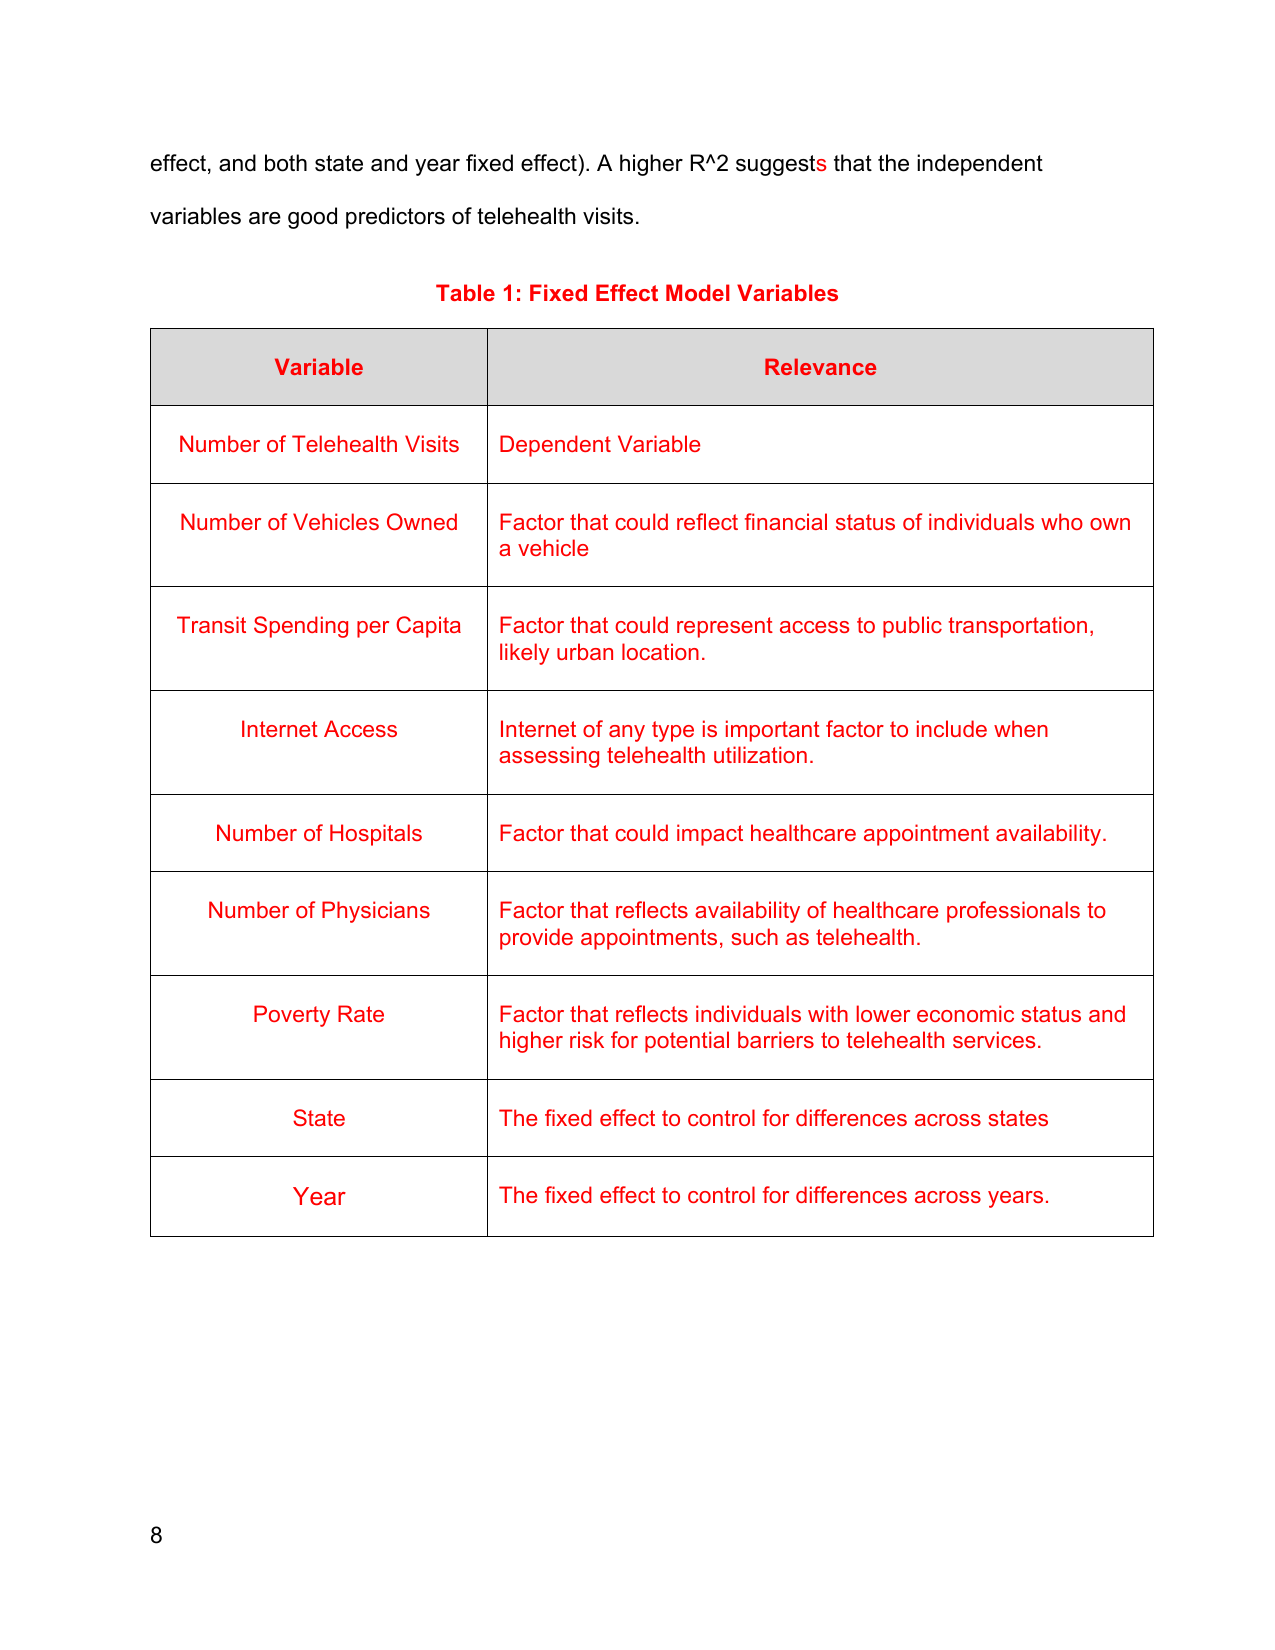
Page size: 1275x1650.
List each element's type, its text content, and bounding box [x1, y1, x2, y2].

table_cell Internet of any type is important factor to include when assessing telehealth utilization. [488, 691, 1153, 794]
table_cell Number of Telehealth Visits [151, 406, 487, 482]
table_cell Internet Access [151, 691, 487, 794]
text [150, 150, 1125, 229]
table_cell Factor that could impact healthcare appointment availability. [488, 795, 1153, 871]
table_cell Number of Hospitals [151, 795, 487, 871]
table_cell Year [151, 1157, 487, 1236]
table_header Relevance [488, 329, 1153, 405]
table_cell Factor that could reflect financial status of individuals who own a vehicle [488, 484, 1153, 586]
table_cell Factor that could represent access to public transportation, likely urban location. [488, 587, 1153, 690]
table_cell Dependent Variable [488, 406, 1153, 482]
table_cell Factor that reflects availability of healthcare professionals to provide appointments, such as telehealth. [488, 872, 1153, 975]
table_cell The fixed effect to control for differences across states [488, 1080, 1153, 1156]
table_cell Number of Physicians [151, 872, 487, 975]
table_header Variable [151, 329, 487, 405]
table_cell Factor that reflects individuals with lower economic status and higher risk for potential barriers to telehealth services. [488, 976, 1153, 1078]
table_cell Transit Spending per Capita [151, 587, 487, 690]
table_cell Poverty Rate [151, 976, 487, 1078]
table_cell The fixed effect to control for differences across years. [488, 1157, 1153, 1236]
text Table 1: Fixed Effect Model Variables [150, 280, 1125, 307]
table_cell State [151, 1080, 487, 1156]
table_cell Number of Vehicles Owned [151, 484, 487, 586]
